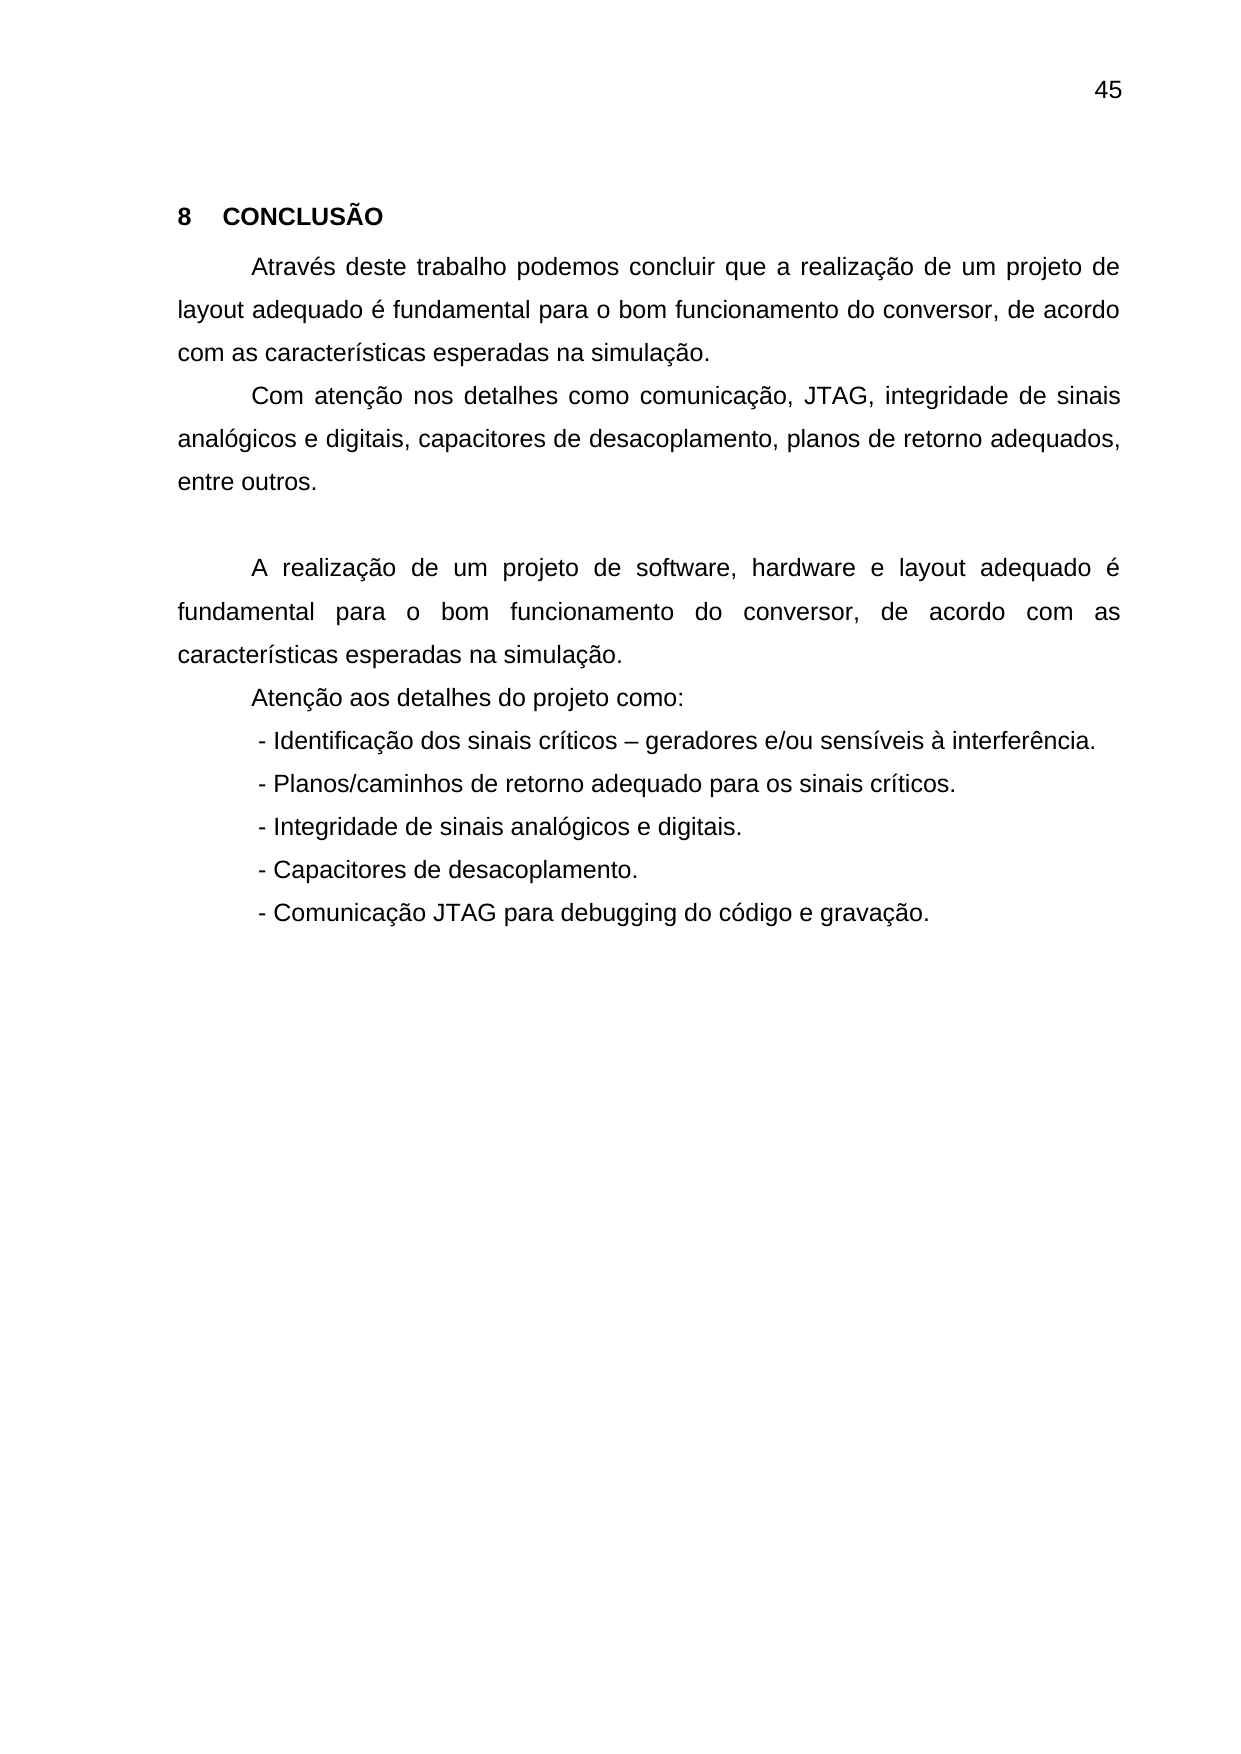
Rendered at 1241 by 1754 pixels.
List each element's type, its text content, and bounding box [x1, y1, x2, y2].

text Atenção aos detalhes do projeto como: [177, 683, 1122, 712]
text A realização de um projeto de software, hardware e layout adequado é fundamental para o bom funcionamento do conversor, de acordo com as características esperadas na simulação. [177, 553, 1122, 668]
text - Integridade de sinais analógicos e digitais. [177, 812, 1122, 841]
text - Identificação dos sinais críticos – geradores e/ou sensíveis à interferência. [177, 726, 1122, 755]
text Através deste trabalho podemos concluir que a realização de um projeto de layout adequado é fundamental para o bom funcionamento do conversor, de acordo com as características esperadas na simulação. [177, 252, 1122, 367]
subtitle CONCLUSÃO [177, 202, 1122, 231]
text - Comunicação JTAG para debugging do código e gravação. [177, 898, 1122, 927]
text - Planos/caminhos de retorno adequado para os sinais críticos. [177, 769, 1122, 798]
text - Capacitores de desacoplamento. [177, 855, 1122, 884]
text Com atenção nos detalhes como comunicação, JTAG, integridade de sinais analógicos e digitais, capacitores de desacoplamento, planos de retorno adequados, entre outros. [177, 381, 1122, 496]
